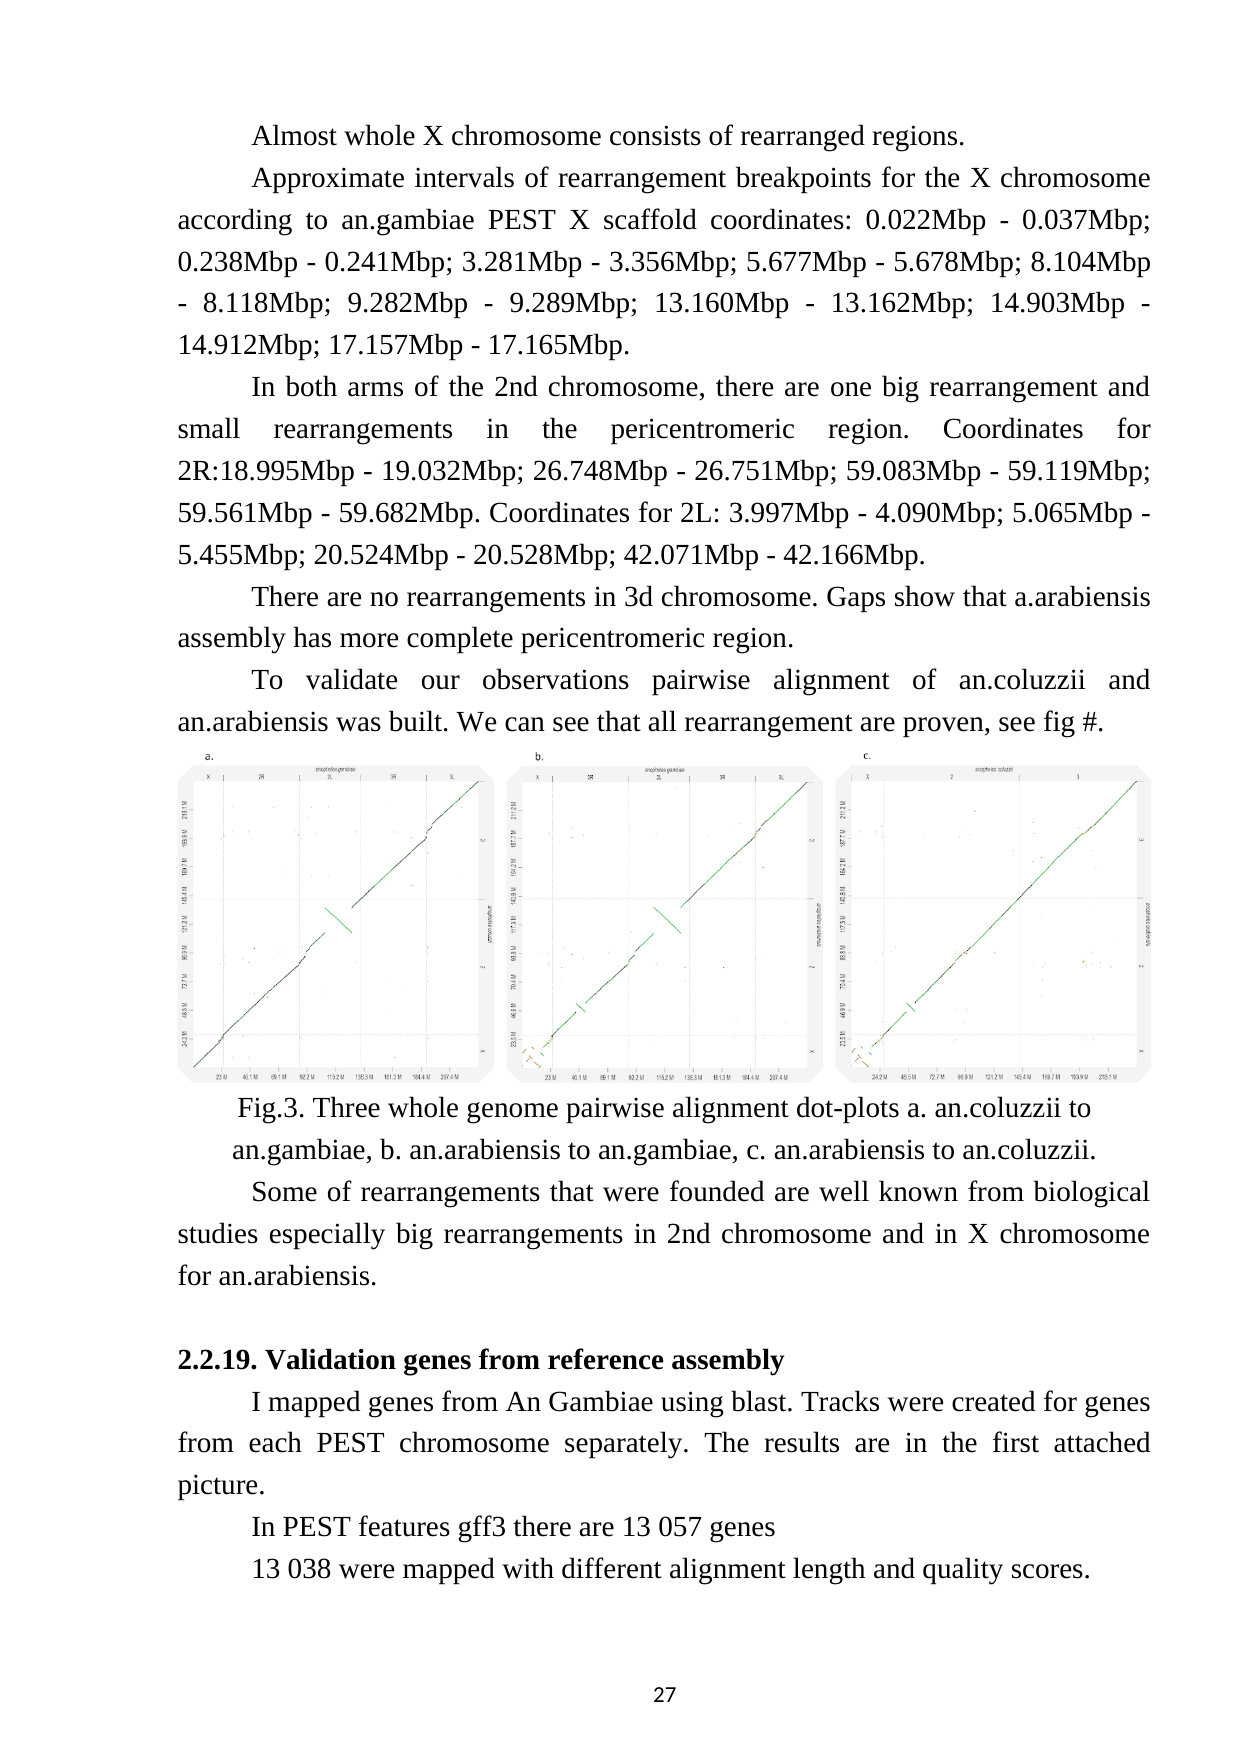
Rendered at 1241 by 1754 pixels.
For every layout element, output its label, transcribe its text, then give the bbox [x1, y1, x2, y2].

text To validate our observations pairwise alignment of an.coluzzii and an.arabiensis was built. We can see that all rearrangement are proven, see fig #. [177, 662, 1152, 738]
picture [177, 746, 1152, 1083]
text Some of rearrangements that were founded are well known from biological studies especially big rearrangements in 2nd chromosome and in X chromosome for an.arabiensis. [177, 1174, 1152, 1292]
text There are no rearrangements in 3d chromosome. Gaps show that a.arabiensis assembly has more complete pericentromeric region. [177, 579, 1152, 654]
text In both arms of the 2nd chromosome, there are one big rearrangement and small rearrangements in the pericentromeric region. Coordinates for 2R:18.995Mbp - 19.032Mbp; 26.748Mbp - 26.751Mbp; 59.083Mbp - 59.119Mbp; 59.561Mbp - 59.682Mbp. Coordinates for 2L: 3.997Mbp - 4.090Mbp; 5.065Mbp - 5.455Mbp; 20.524Mbp - 20.528Mbp; 42.071Mbp - 42.166Mbp. [177, 369, 1152, 570]
text Three whole genome pairwise alignment dot-plots a. an.coluzzii to an.gambiae, b. an.arabiensis to an.gambiae, c. an.arabiensis to an.coluzzii. [177, 1091, 1152, 1166]
text 13 038 were mapped with different alignment length and quality scores. [177, 1551, 1152, 1585]
text I mapped genes from An Gambiae using blast. Tracks were created for genes from each PEST chromosome separately. The results are in the first attached picture. [177, 1384, 1152, 1501]
text Almost whole X chromosome consists of rearranged regions. [177, 118, 1152, 152]
text Validation genes from reference assembly [177, 1342, 1152, 1375]
text In PEST features gff3 there are 13 057 genes [177, 1509, 1152, 1543]
text Approximate intervals of rearrangement breakpoints for the X chromosome according to an.gambiae PEST X scaffold coordinates: 0.022Mbp - 0.037Mbp; 0.238Mbp - 0.241Mbp; 3.281Mbp - 3.356Mbp; 5.677Mbp - 5.678Mbp; 8.104Mbp - 8.118Mbp; 9.282Mbp - 9.289Mbp; 13.160Mbp - 13.162Mbp; 14.903Mbp - 14.912Mbp; 17.157Mbp - 17.165Mbp. [177, 160, 1152, 361]
